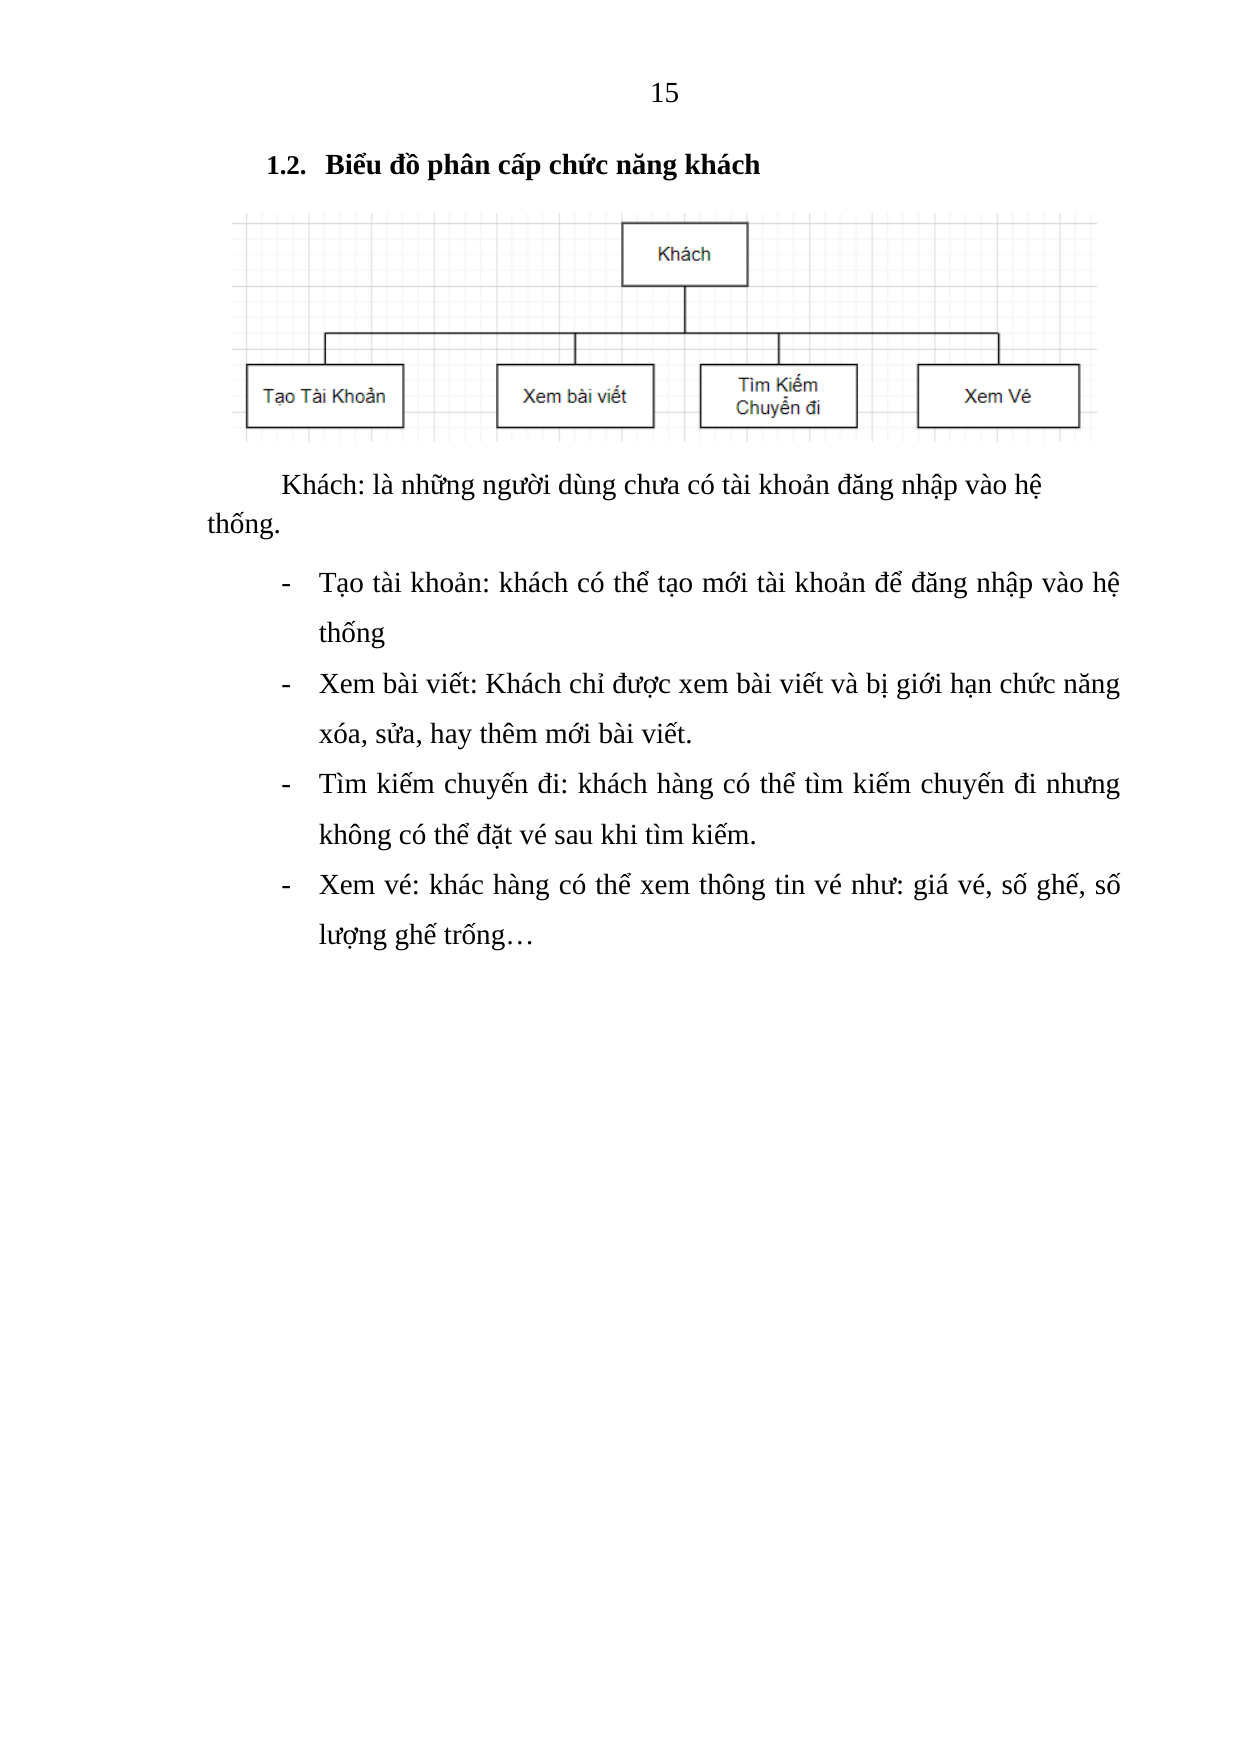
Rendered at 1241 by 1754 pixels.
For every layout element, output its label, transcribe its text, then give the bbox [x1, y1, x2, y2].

picture [231, 213, 1097, 442]
list Biểu đồ phân cấp chức năng khách [266, 147, 1122, 181]
text Khách: là những người dùng chưa có tài khoản đăng nhập vào hệ thống. [207, 467, 1122, 539]
list Tìm kiếm chuyến đi: khách hàng có thể tìm kiếm chuyến đi nhưng không có thể đặt vé sau khi tìm kiếm. [281, 766, 1122, 850]
list Xem bài viết: Khách chỉ được xem bài viết và bị giới hạn chức năng xóa, sửa, hay thêm mới bài viết. [281, 666, 1122, 750]
list Xem vé: khác hàng có thể xem thông tin vé như: giá vé, số ghế, số lượng ghế trống… [281, 867, 1122, 951]
list Tạo tài khoản: khách có thể tạo mới tài khoản để đăng nhập vào hệ thống [281, 565, 1122, 649]
